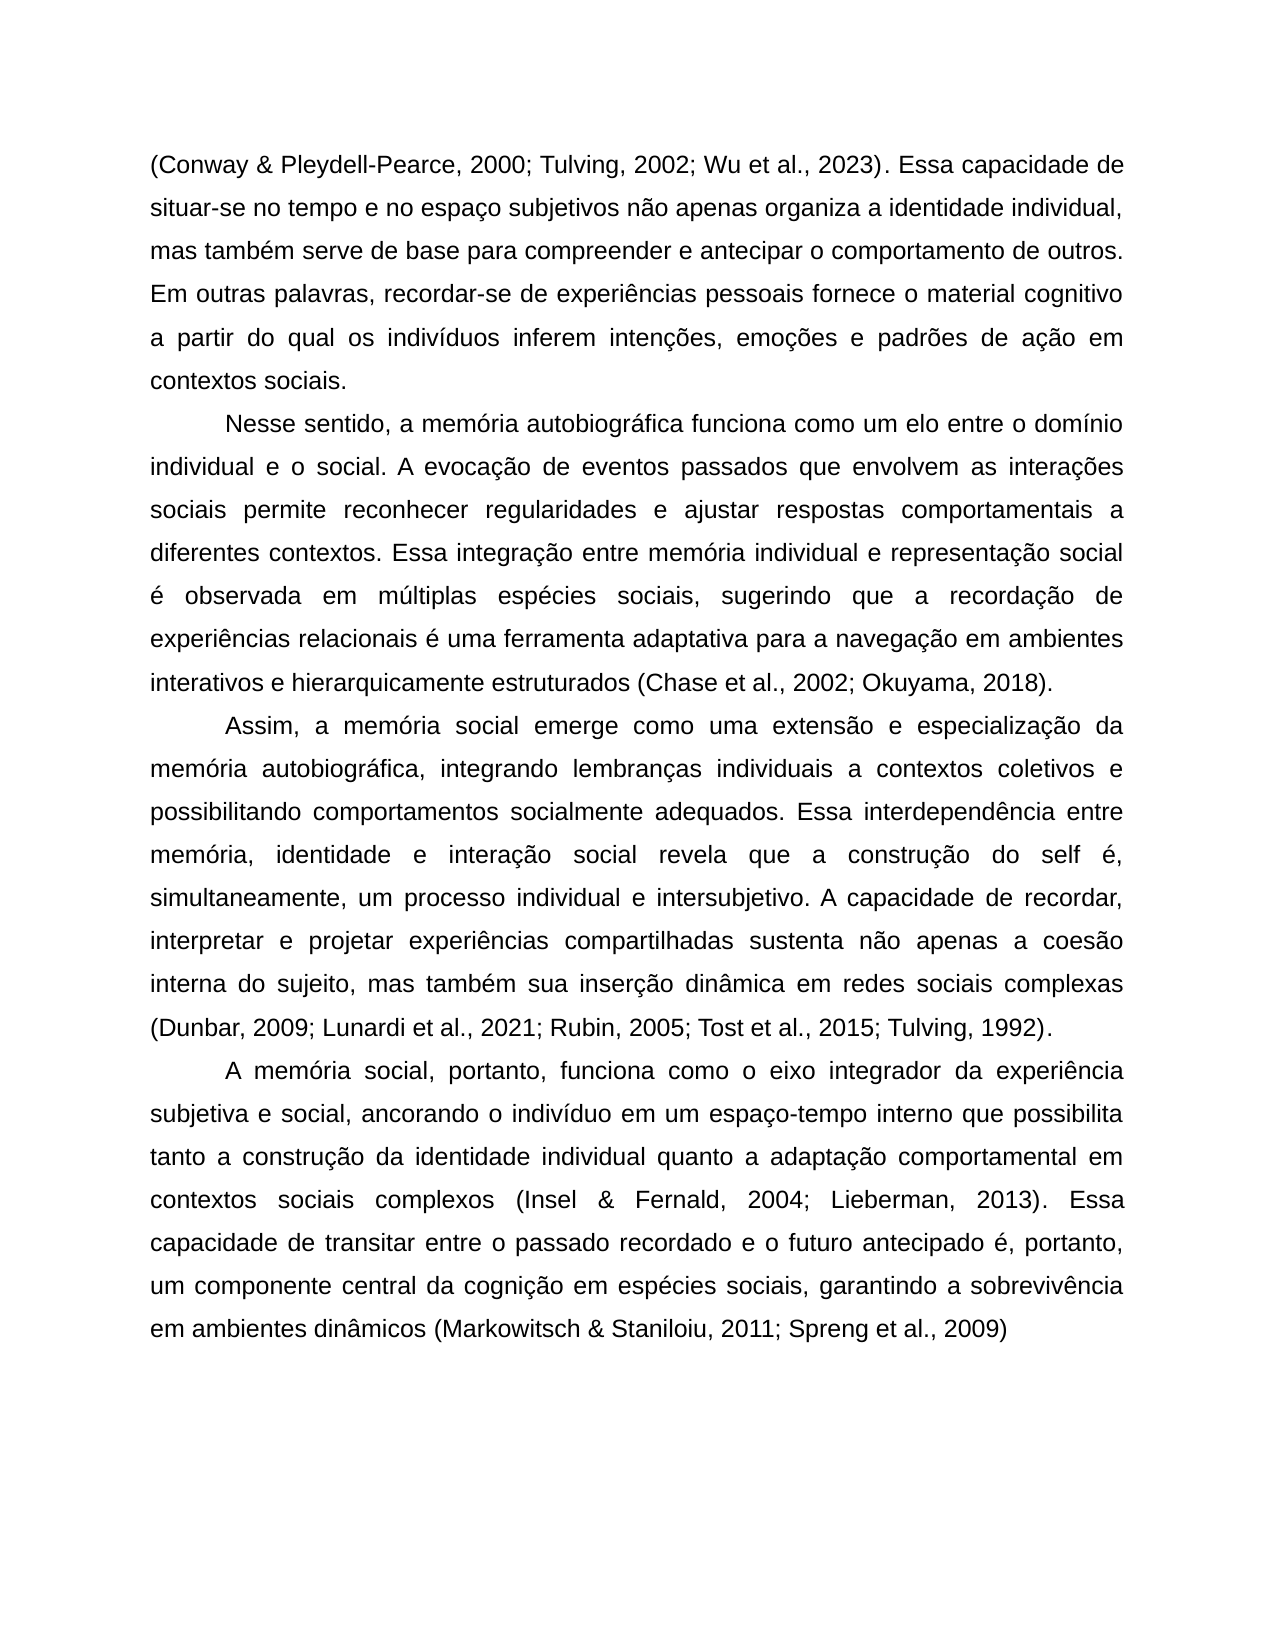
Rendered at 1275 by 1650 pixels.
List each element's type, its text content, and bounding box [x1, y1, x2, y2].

text Nesse sentido, a memória autobiográfica funciona como um elo entre o domínio individual e o social. A evocação de eventos passados que envolvem as interações sociais permite reconhecer regularidades e ajustar respostas comportamentais a diferentes contextos. Essa integração entre memória individual e representação social é observada em múltiplas espécies sociais, sugerindo que a recordação de experiências relacionais é uma ferramenta adaptativa para a navegação em ambientes interativos e hierarquicamente estruturados (Chase et al., 2002; Okuyama, 2018). [150, 409, 1125, 696]
text A memória social, portanto, funciona como o eixo integrador da experiência subjetiva e social, ancorando o indivíduo em um espaço-tempo interno que possibilita tanto a construção da identidade individual quanto a adaptação comportamental em contextos sociais complexos (Insel & Fernald, 2004; Lieberman, 2013). Essa capacidade de transitar entre o passado recordado e o futuro antecipado é, portanto, um componente central da cognição em espécies sociais, garantindo a sobrevivência em ambientes dinâmicos (Markowitsch & Staniloiu, 2011; Spreng et al., 2009) [150, 1056, 1125, 1343]
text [150, 150, 1125, 394]
text Assim, a memória social emerge como uma extensão e especialização da memória autobiográfica, integrando lembranças individuais a contextos coletivos e possibilitando comportamentos socialmente adequados. Essa interdependência entre memória, identidade e interação social revela que a construção do self é, simultaneamente, um processo individual e intersubjetivo. A capacidade de recordar, interpretar e projetar experiências compartilhadas sustenta não apenas a coesão interna do sujeito, mas também sua inserção dinâmica em redes sociais complexas (Dunbar, 2009; Lunardi et al., 2021; Rubin, 2005; Tost et al., 2015; Tulving, 1992). [150, 711, 1125, 1041]
